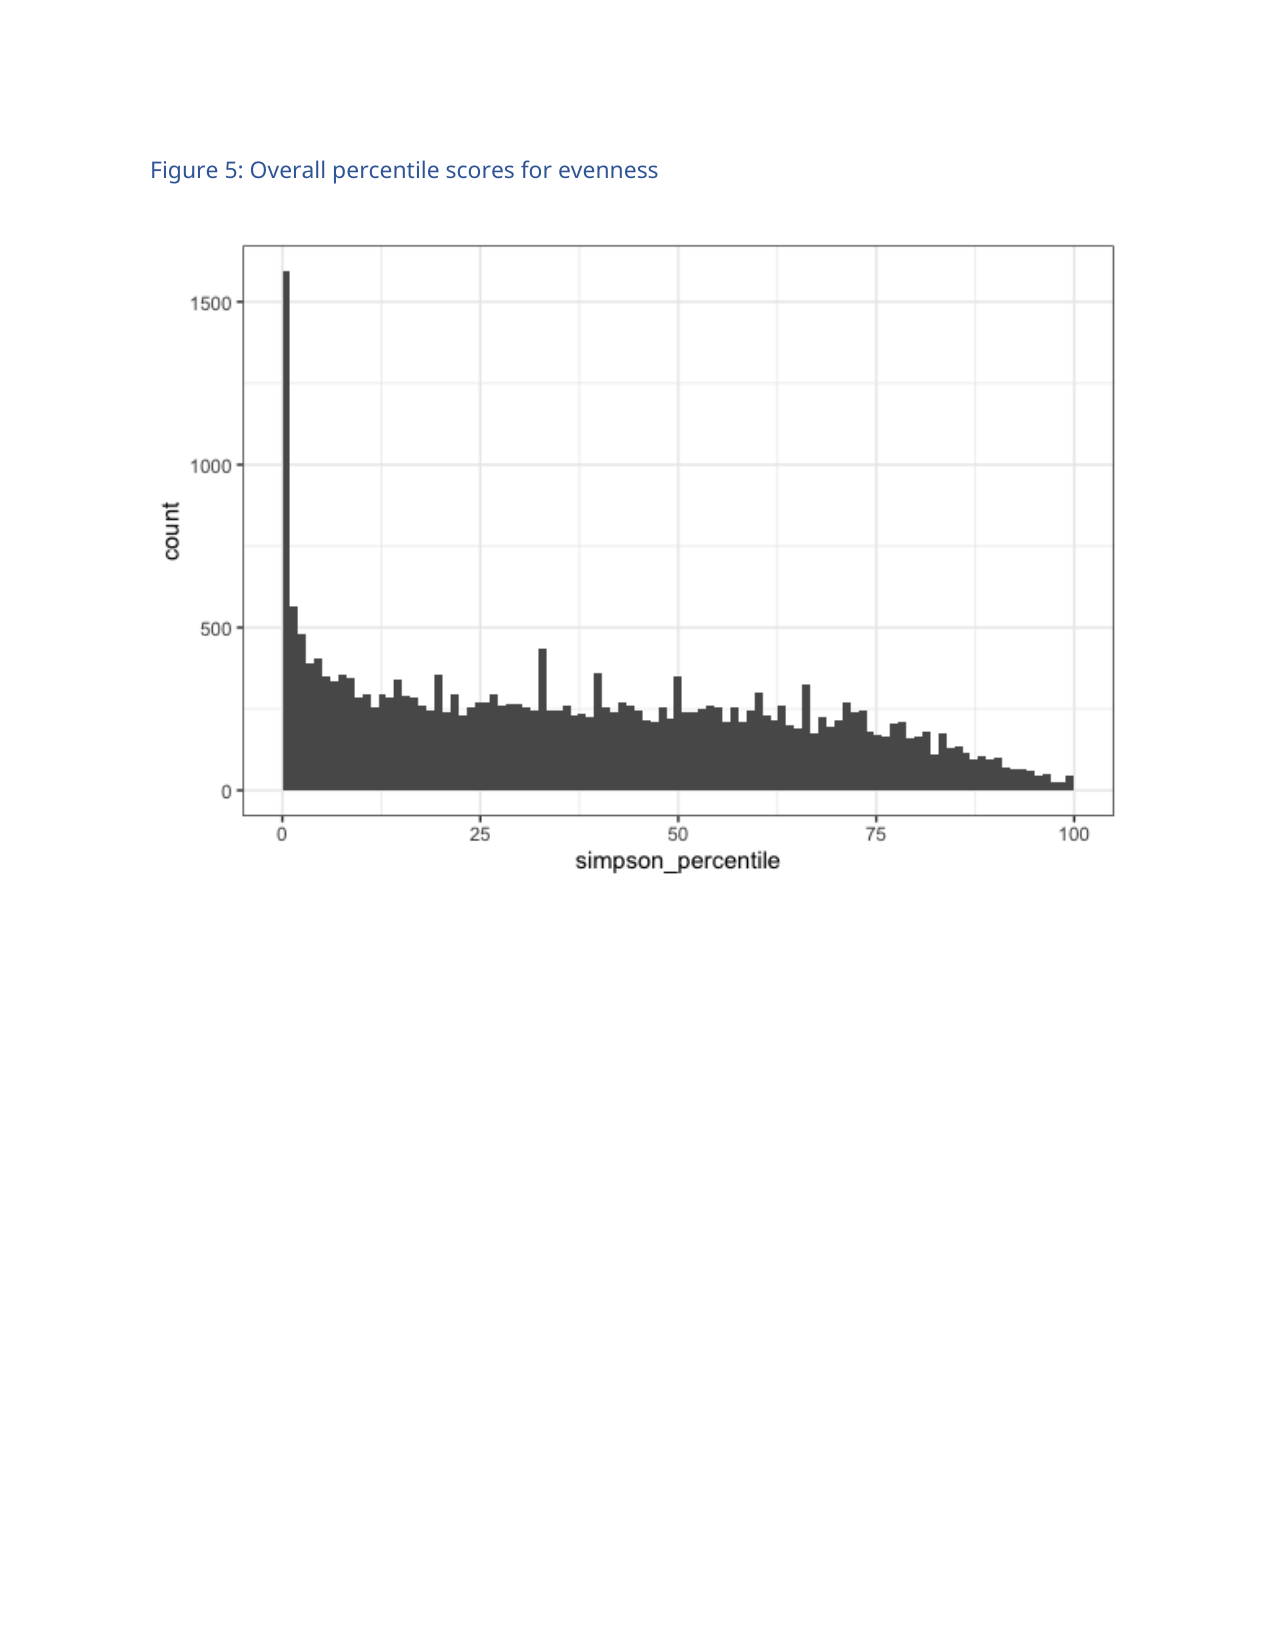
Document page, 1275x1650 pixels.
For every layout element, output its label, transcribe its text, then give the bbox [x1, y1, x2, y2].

subtitle Figure 5: Overall percentile scores for evenness [150, 154, 1125, 185]
picture [150, 234, 1125, 885]
